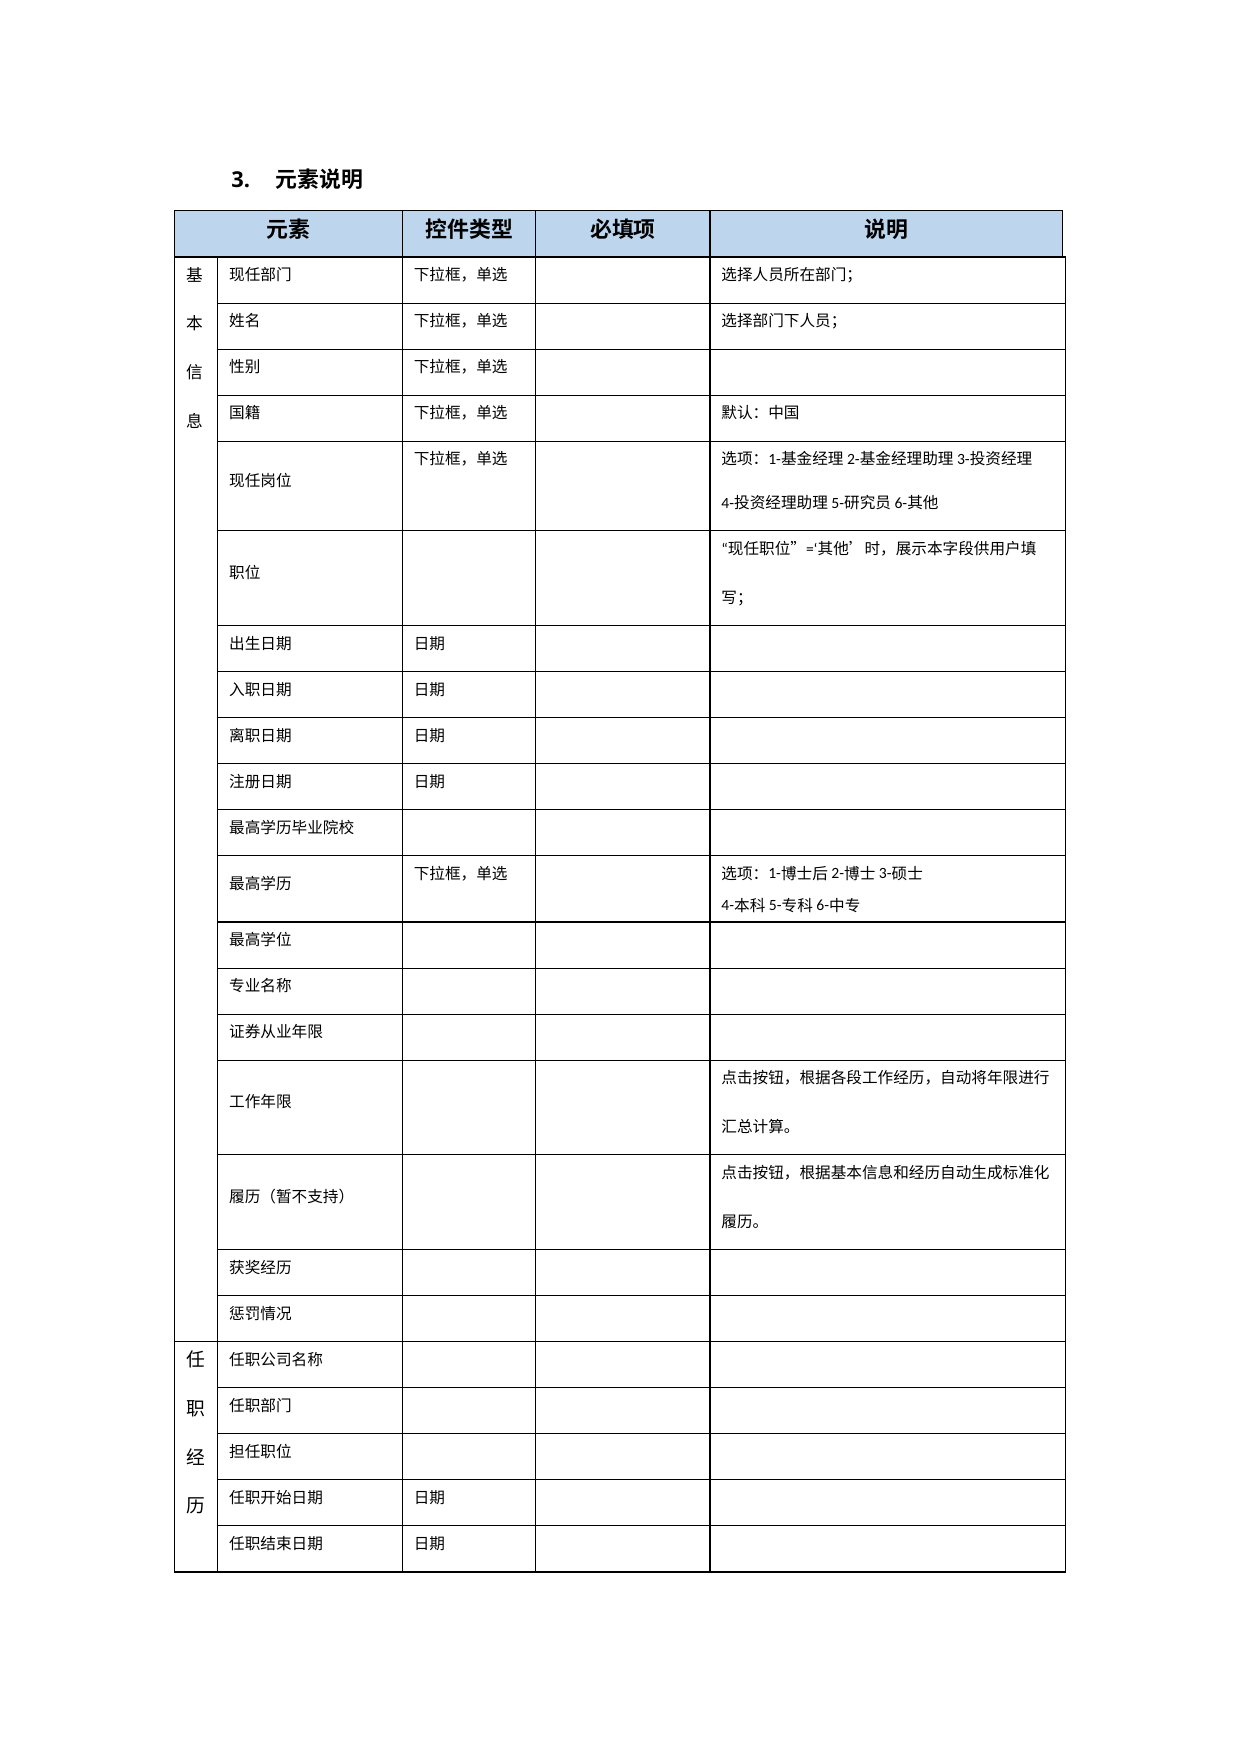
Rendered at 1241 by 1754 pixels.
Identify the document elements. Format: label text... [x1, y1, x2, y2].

table_cell 国籍 [218, 396, 402, 441]
table_cell 姓名 [218, 304, 402, 348]
table_cell [536, 396, 709, 441]
table_cell 日期 [403, 1480, 535, 1525]
table_cell 默认：中国 [711, 396, 1065, 441]
table_cell [711, 350, 1065, 394]
table_header 控件类型 [403, 211, 535, 256]
table_cell 担任职位 [218, 1434, 402, 1479]
table_cell [403, 1015, 535, 1059]
table_cell [711, 1250, 1065, 1295]
table_cell [536, 969, 709, 1013]
table_cell [403, 1250, 535, 1295]
table_cell [711, 1480, 1065, 1525]
table_cell 专业名称 [218, 969, 402, 1013]
table_cell [403, 1296, 535, 1341]
table_cell 选择部门下人员； [711, 304, 1065, 348]
table_cell [711, 1342, 1065, 1387]
table_cell [536, 1388, 709, 1433]
table_cell 点击按钮，根据基本信息和经历自动生成标准化履历。 [711, 1155, 1065, 1249]
table_cell [536, 442, 709, 530]
table_cell [536, 1526, 709, 1571]
table_cell [711, 718, 1065, 763]
table_cell 任职经历 [175, 1342, 217, 1571]
table_cell [536, 1015, 709, 1059]
table_cell 下拉框，单选 [403, 304, 535, 348]
table_cell 注册日期 [218, 764, 402, 809]
table_cell 任职结束日期 [218, 1526, 402, 1571]
table_cell 下拉框，单选 [403, 350, 535, 394]
table_cell [403, 531, 535, 625]
table_cell 任职部门 [218, 1388, 402, 1433]
table_cell [711, 1015, 1065, 1059]
table_cell [403, 1342, 535, 1387]
table_cell [711, 764, 1065, 809]
table_cell [403, 969, 535, 1013]
table_cell [536, 810, 709, 855]
table_cell [536, 764, 709, 809]
table_cell [403, 1388, 535, 1433]
table_cell [536, 531, 709, 625]
table_cell 任职开始日期 [218, 1480, 402, 1525]
table_cell [403, 923, 535, 967]
table_cell 任职公司名称 [218, 1342, 402, 1387]
table_cell 最高学位 [218, 923, 402, 967]
table_cell [711, 1434, 1065, 1479]
table_cell [711, 626, 1065, 671]
table_cell 日期 [403, 672, 535, 717]
table_cell [536, 923, 709, 967]
table_cell 日期 [403, 764, 535, 809]
table_cell [711, 1526, 1065, 1571]
table_cell [403, 810, 535, 855]
table_cell [711, 923, 1065, 967]
table_cell [536, 1250, 709, 1295]
table_cell [711, 969, 1065, 1013]
table_cell [536, 1480, 709, 1525]
table_cell [536, 1155, 709, 1249]
table_cell [711, 1388, 1065, 1433]
table_cell 最高学历 [218, 856, 402, 921]
table_cell [536, 626, 709, 671]
table_header 说明 [711, 211, 1062, 256]
table_cell 现任部门 [218, 258, 402, 302]
table_cell 下拉框，单选 [403, 258, 535, 302]
table_cell [403, 1061, 535, 1154]
table_cell [536, 672, 709, 717]
table_cell [536, 258, 709, 302]
table_cell [536, 304, 709, 348]
table_cell 证券从业年限 [218, 1015, 402, 1059]
table_cell 点击按钮，根据各段工作经历，自动将年限进行汇总计算。 [711, 1061, 1065, 1154]
table_header 必填项 [536, 211, 709, 256]
table_cell “现任职位”=‘其他’时，展示本字段供用户填写； [711, 531, 1065, 625]
table_cell 工作年限 [218, 1061, 402, 1154]
table_cell [536, 1296, 709, 1341]
table_cell [536, 1434, 709, 1479]
table_cell [536, 1061, 709, 1154]
table_cell 下拉框，单选 [403, 396, 535, 441]
table_cell [711, 1296, 1065, 1341]
table_cell 选择人员所在部门； [711, 258, 1065, 302]
table_cell 入职日期 [218, 672, 402, 717]
table_cell [711, 672, 1065, 717]
table_cell [536, 856, 709, 921]
table_cell [536, 1342, 709, 1387]
table_cell 离职日期 [218, 718, 402, 763]
table_cell 选项：1-基金经理 2-基金经理助理 3-投资经理 4-投资经理助理 5-研究员 6-其他 [711, 442, 1065, 530]
table_cell [403, 1155, 535, 1249]
table_cell 基本信息 [175, 258, 217, 1341]
table_cell 出生日期 [218, 626, 402, 671]
table_cell 下拉框，单选 [403, 442, 535, 530]
list 元素说明 [231, 162, 1053, 194]
table_cell 履历（暂不支持） [218, 1155, 402, 1249]
table_cell 性别 [218, 350, 402, 394]
table_cell [536, 718, 709, 763]
table_header 元素 [175, 211, 402, 256]
table_cell [536, 350, 709, 394]
table_cell 惩罚情况 [218, 1296, 402, 1341]
table_cell 选项：1-博士后 2-博士 3-硕士 4-本科 5-专科 6-中专 [711, 856, 1065, 921]
table_cell 获奖经历 [218, 1250, 402, 1295]
table_cell 职位 [218, 531, 402, 625]
table_cell 日期 [403, 626, 535, 671]
table_cell 下拉框，单选 [403, 856, 535, 921]
table_cell 最高学历毕业院校 [218, 810, 402, 855]
table_cell [711, 810, 1065, 855]
table_cell 日期 [403, 718, 535, 763]
table_cell 日期 [403, 1526, 535, 1571]
table_cell 现任岗位 [218, 442, 402, 530]
table_cell [403, 1434, 535, 1479]
